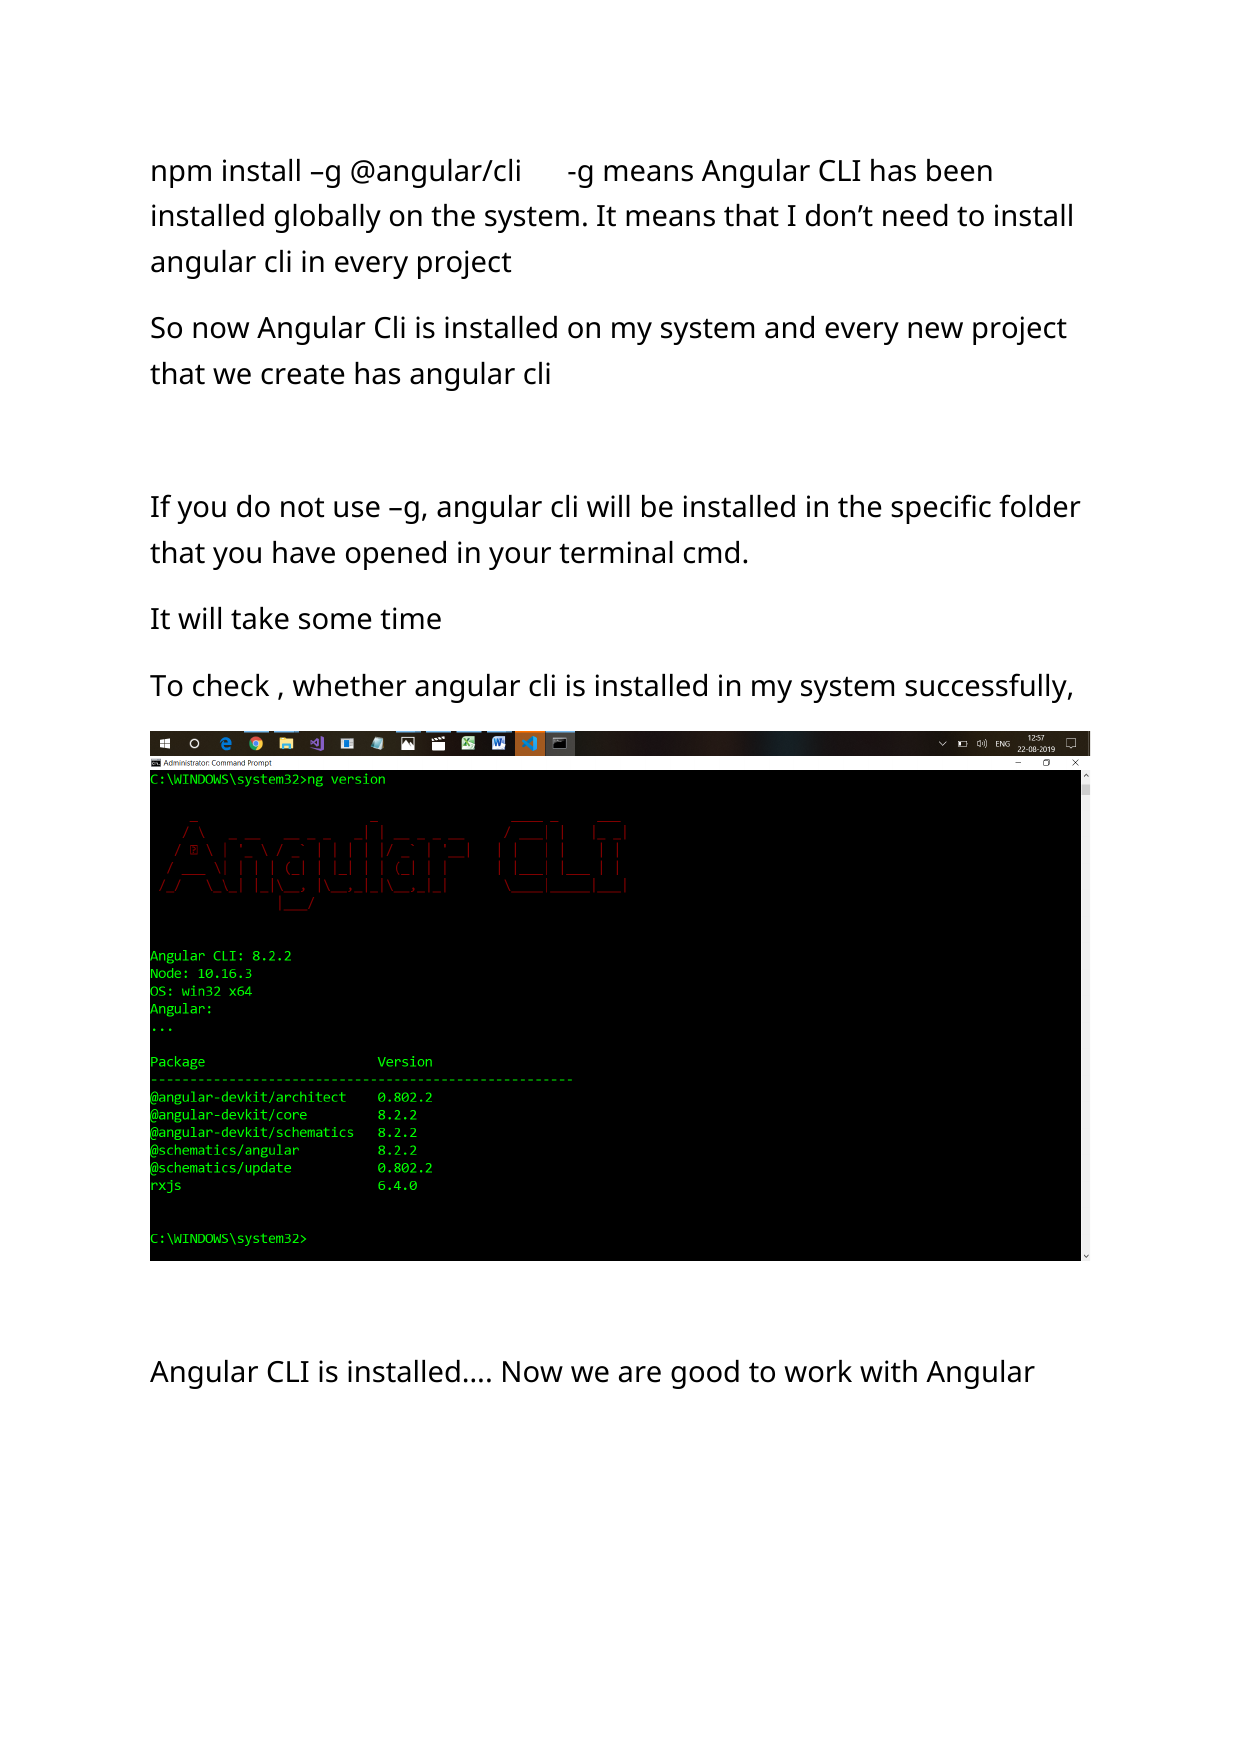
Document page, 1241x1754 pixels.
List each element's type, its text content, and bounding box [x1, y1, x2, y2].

text If you do not use –g, angular cli will be installed in the specific folder that you have opened in your terminal cmd. [150, 486, 1090, 572]
picture [150, 731, 1091, 1261]
text npm install –g @angular/cli -g means Angular CLI has been installed globally on the system. It means that I don’t need to install angular cli in every project [150, 150, 1090, 281]
text It will take some time [150, 598, 1090, 638]
text Angular CLI is installed…. Now we are good to work with Angular [150, 1352, 1090, 1391]
text So now Angular Cli is installed on my system and every new project that we create has angular cli [150, 308, 1090, 393]
text To check , whether angular cli is installed in my system successfully, [150, 665, 1090, 704]
